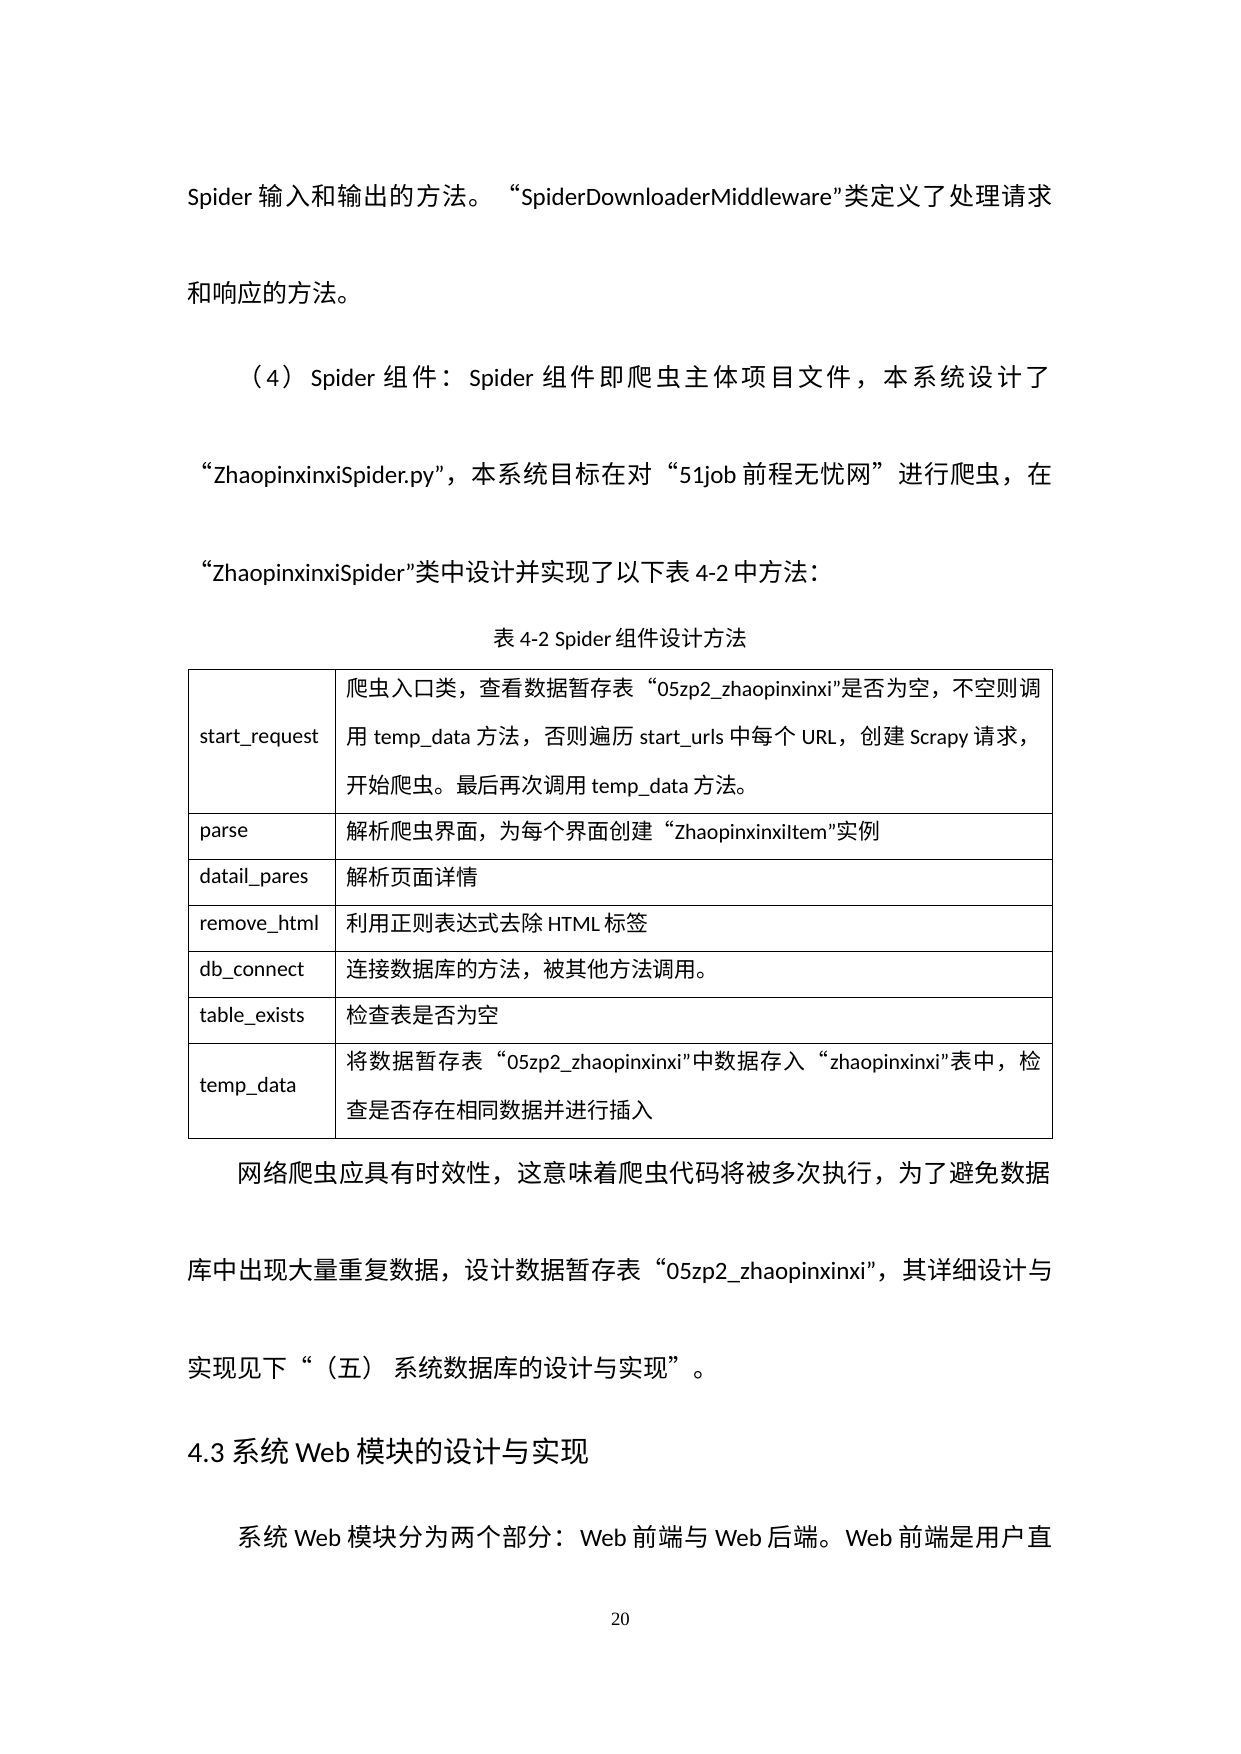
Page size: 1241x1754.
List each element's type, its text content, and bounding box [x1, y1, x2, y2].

table_cell 检查表是否为空 [336, 998, 1052, 1043]
table_cell table_exists [189, 998, 335, 1043]
text 表4-2 Spider组件设计方法 [187, 621, 1053, 653]
table_cell 将数据暂存表“05zp2_zhaopinxinxi”中数据存入“zhaopinxinxi”表中，检查是否存在相同数据并进行插入 [336, 1044, 1052, 1138]
table_header start_request [189, 670, 335, 813]
table_header 爬虫入口类，查看数据暂存表“05zp2_zhaopinxinxi”是否为空，不空则调用temp_data方法，否则遍历start_urls中每个URL，创建Scrapy请求，开始爬虫。最后再次调用temp_data方法。 [336, 670, 1052, 813]
table_cell 利用正则表达式去除HTML标签 [336, 906, 1052, 951]
table_cell parse [189, 814, 335, 859]
table_cell remove_html [189, 906, 335, 951]
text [187, 1503, 1053, 1568]
table_cell datail_pares [189, 860, 335, 905]
table_cell temp_data [189, 1044, 335, 1138]
table_cell db_connect [189, 952, 335, 997]
table_cell 连接数据库的方法，被其他方法调用。 [336, 952, 1052, 997]
table_cell 解析爬虫界面，为每个界面创建“ZhaopinxinxiItem”实例 [336, 814, 1052, 859]
table_cell 解析页面详情 [336, 860, 1052, 905]
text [187, 162, 1053, 324]
text 4.3 系统Web模块的设计与实现 [187, 1417, 1053, 1482]
text 网络爬虫应具有时效性，这意味着爬虫代码将被多次执行，为了避免数据库中出现大量重复数据，设计数据暂存表“05zp2_zhaopinxinxi”，其详细设计与实现见下“（五） 系统数据库的设计与实现”。 [187, 1139, 1053, 1399]
text （4）Spider组件：Spider组件即爬虫主体项目文件，本系统设计了“ZhaopinxinxiSpider.py”，本系统目标在对“51job前程无忧网”进行爬虫，在“ZhaopinxinxiSpider”类中设计并实现了以下表4-2中方法： [187, 343, 1053, 603]
